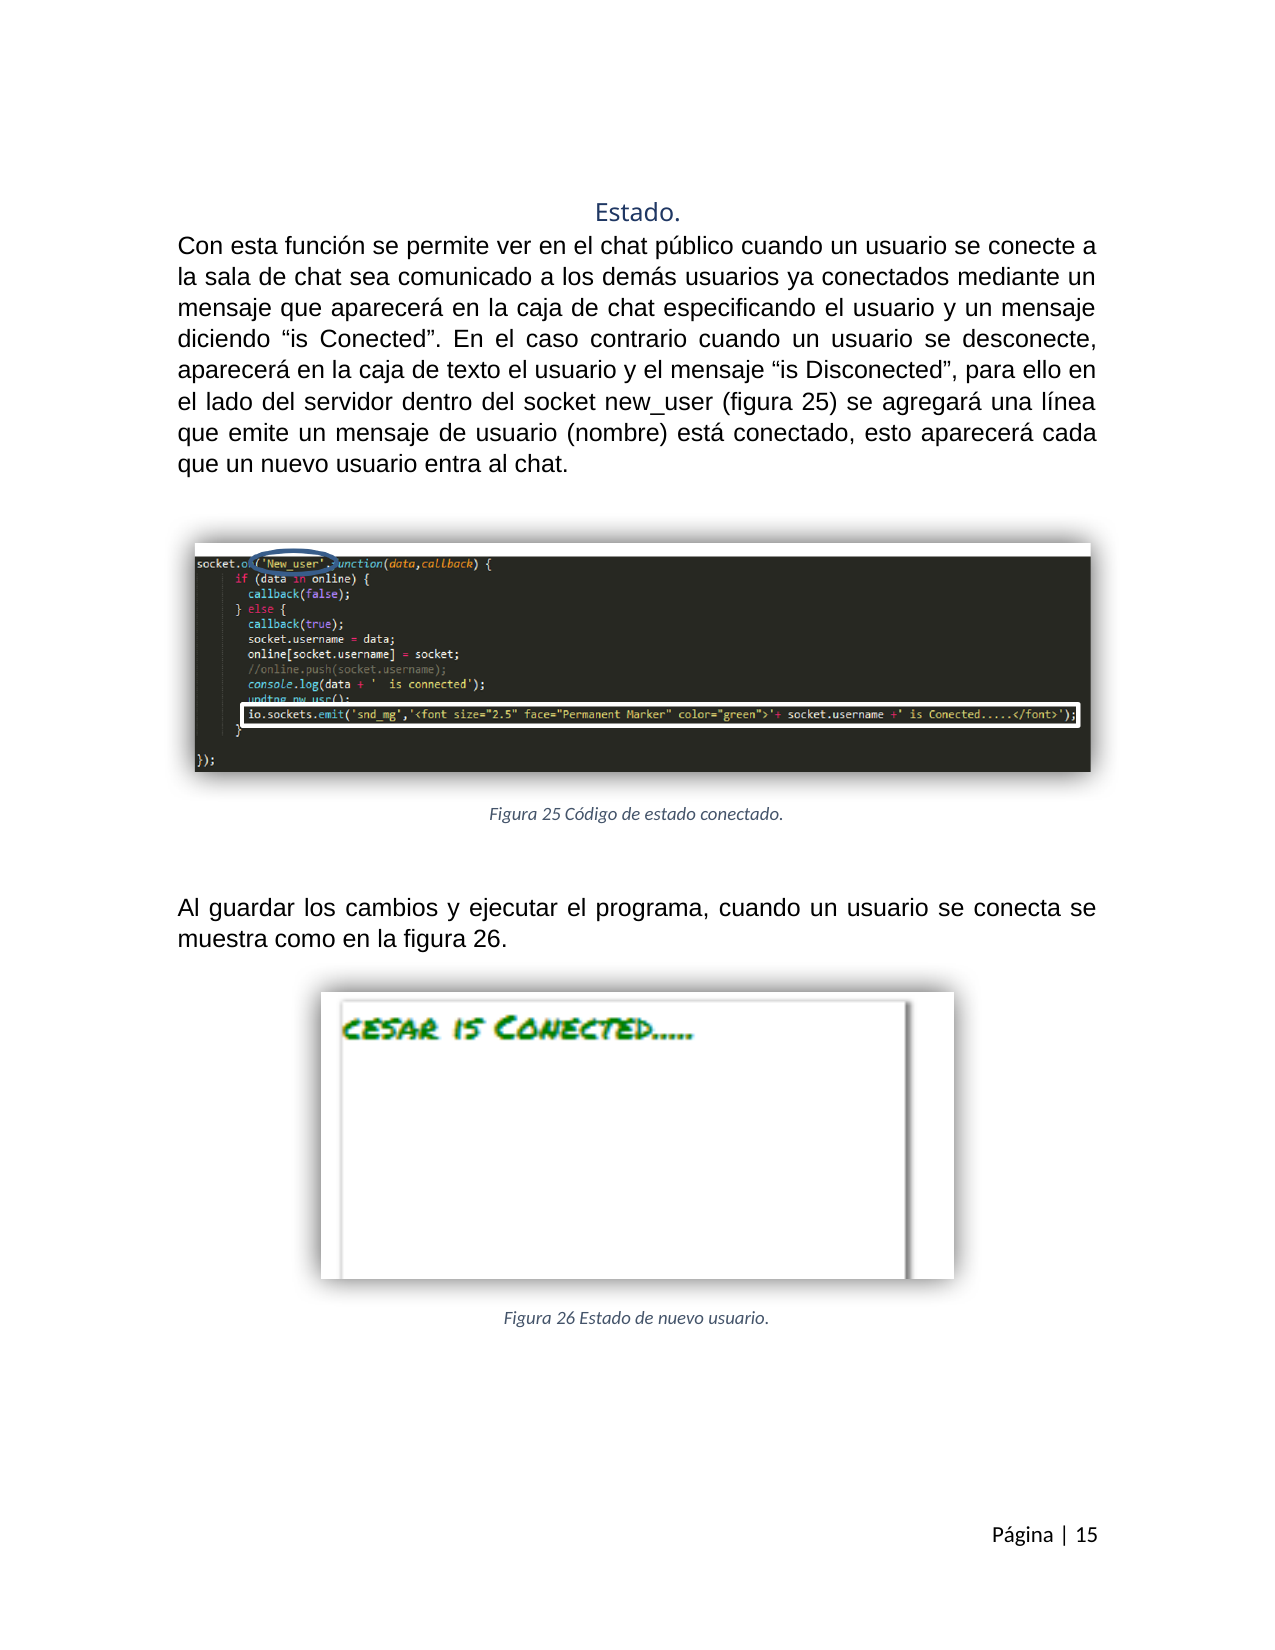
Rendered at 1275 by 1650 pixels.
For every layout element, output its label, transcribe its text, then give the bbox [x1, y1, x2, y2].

text Figura 26 Estado de nuevo usuario. [177, 1306, 1098, 1329]
subtitle Estado. [177, 194, 1098, 228]
text Al guardar los cambios y ejecutar el programa, cuando un usuario se conecta se muestra como en la figura 26. [177, 893, 1098, 953]
picture [194, 543, 1091, 772]
text Con esta función se permite ver en el chat público cuando un usuario se conecte a la sala de chat sea comunicado a los demás usuarios ya conectados mediante un mensaje que aparecerá en la caja de chat especificando el usuario y un mensaje diciendo “is Conected”. En el caso contrario cuando un usuario se desconecte, aparecerá en la caja de texto el usuario y el mensaje “is Disconected”, para ello en el lado del servidor dentro del socket new_user (figura 25) se agregará una línea que emite un mensaje de usuario (nombre) está conectado, esto aparecerá cada que un nuevo usuario entra al chat. [177, 231, 1098, 477]
picture [321, 992, 954, 1279]
text Figura 25 Código de estado conectado. [177, 802, 1098, 825]
